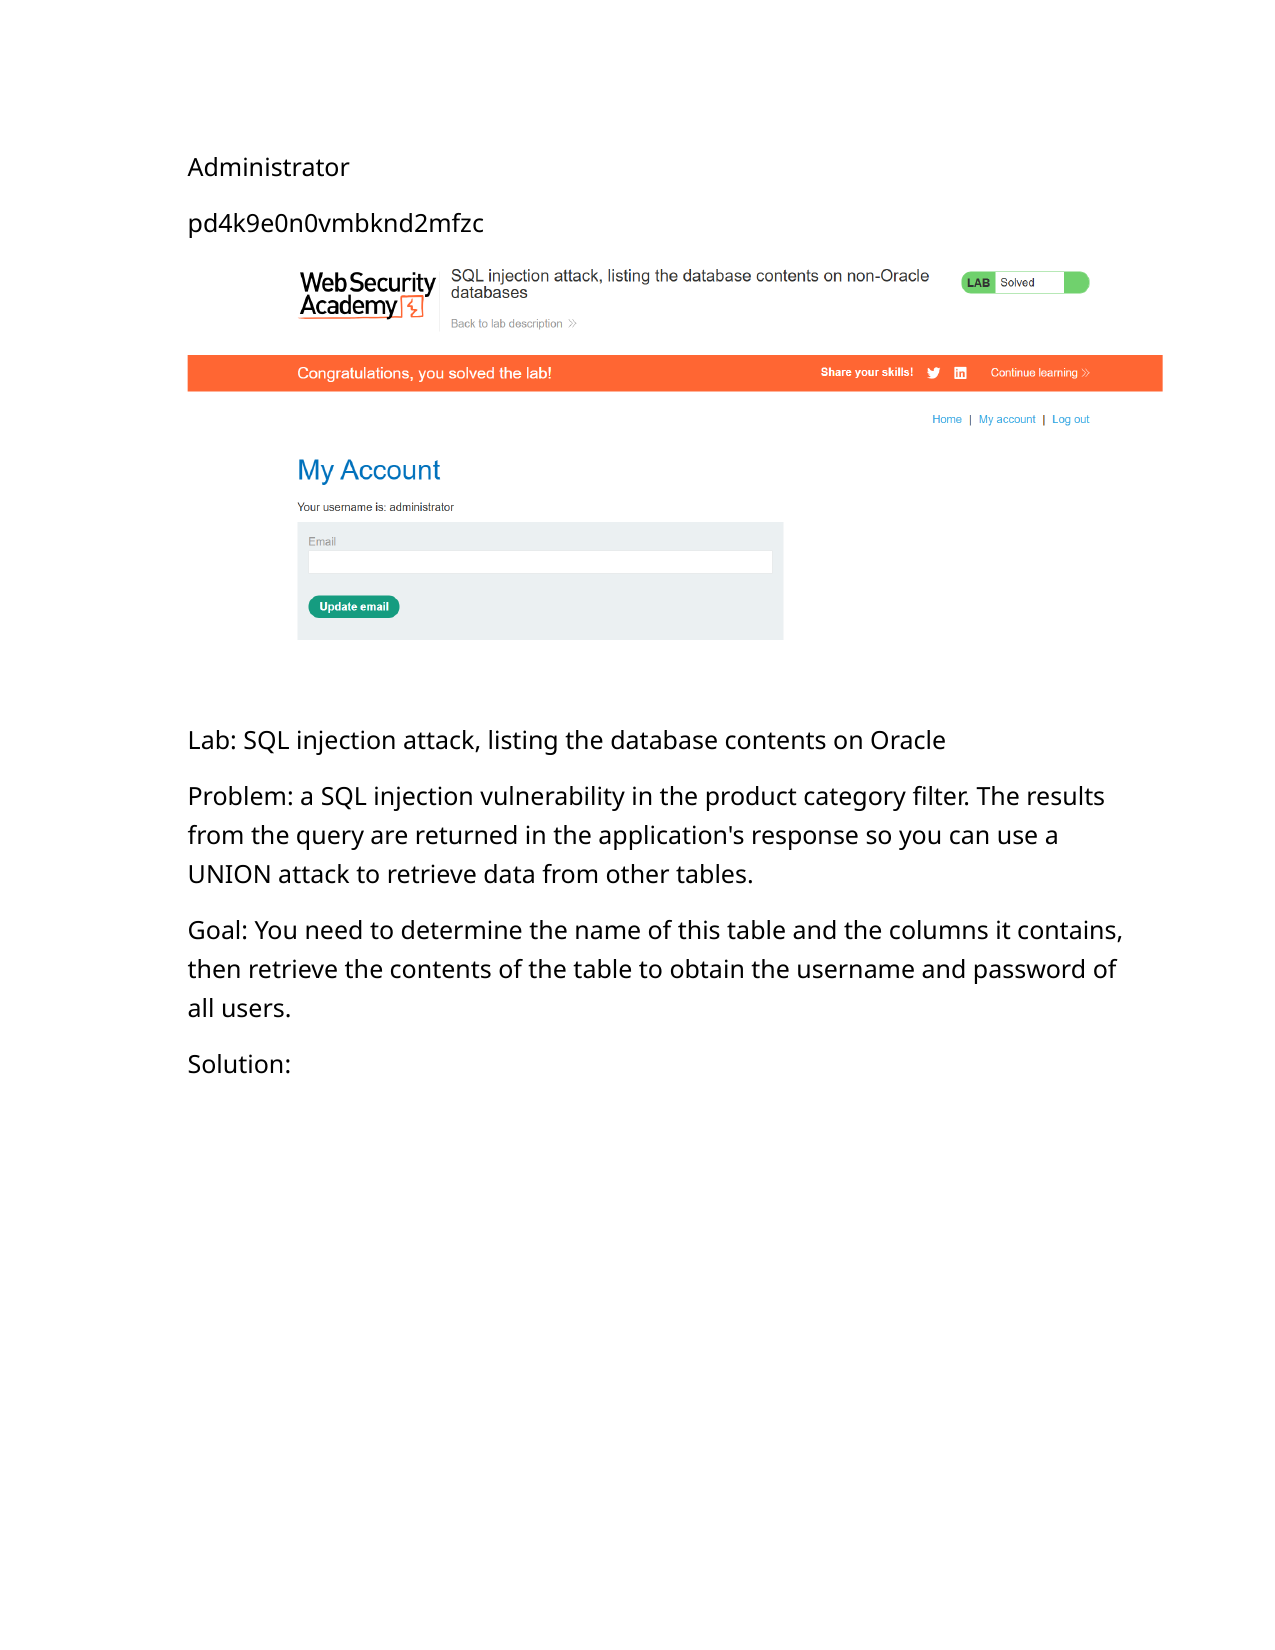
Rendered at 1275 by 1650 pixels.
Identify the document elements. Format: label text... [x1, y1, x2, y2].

text Goal: You need to determine the name of this table and the columns it contains, then retrieve the contents of the table to obtain the username and password of all users. [187, 913, 1125, 1025]
text Lab: SQL injection attack, listing the database contents on Oracle [187, 723, 1125, 757]
picture [187, 261, 1163, 701]
text Administrator [187, 150, 1125, 184]
text Problem: a SQL injection vulnerability in the product category filter. The results from the query are returned in the application's response so you can use a UNION attack to retrieve data from other tables. [187, 778, 1125, 891]
text pd4k9e0n0vmbknd2mfzc [187, 206, 1125, 240]
text Solution: [187, 1047, 1125, 1081]
